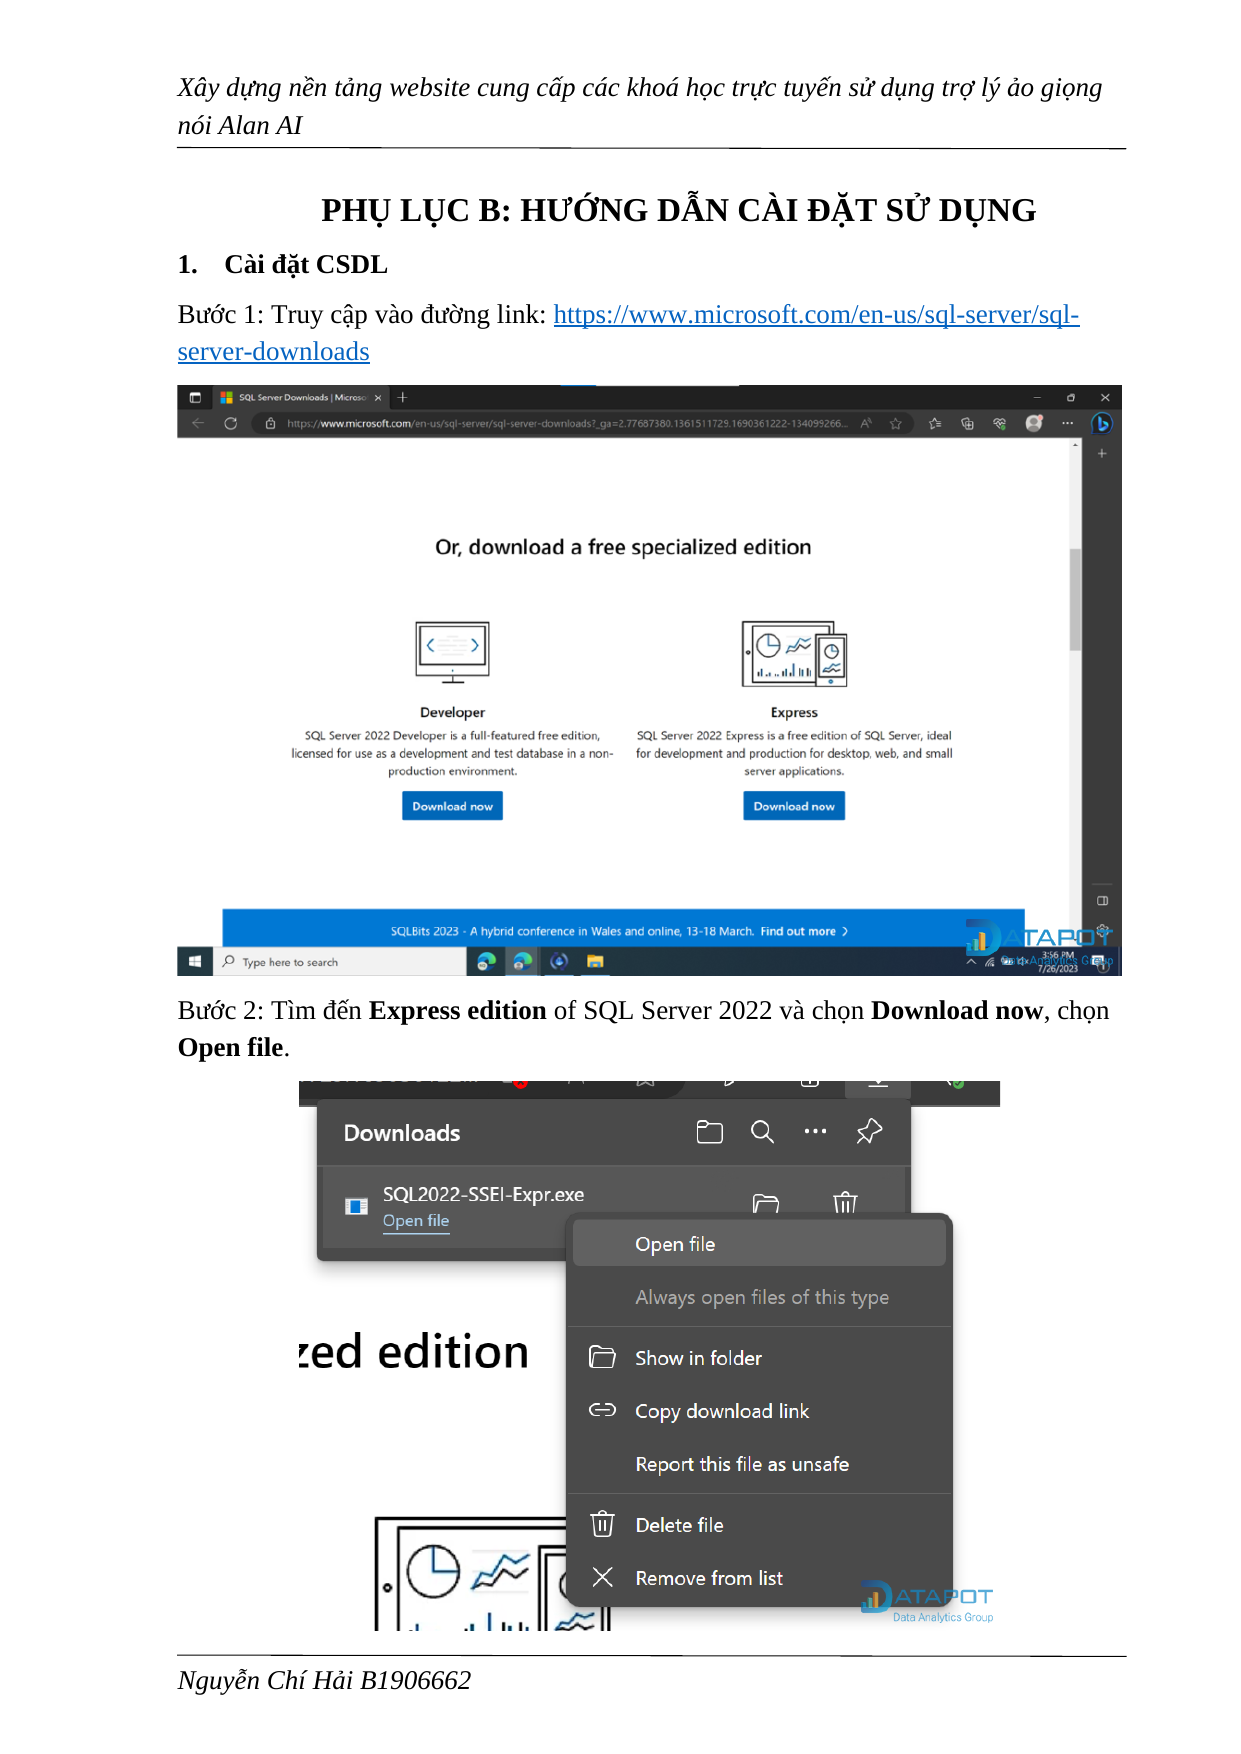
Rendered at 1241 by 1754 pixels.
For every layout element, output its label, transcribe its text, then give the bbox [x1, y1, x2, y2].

picture [299, 1081, 1001, 1631]
picture [177, 385, 1122, 976]
text Bước 2: Tìm đến Express edition of SQL Server 2022 và chọn Download now, chọn Open file. [177, 994, 1122, 1063]
list Cài đặt CSDL [177, 248, 1122, 279]
text Bước 1: Truy cập vào đường link: https://www.microsoft.com/en-us/sql-server/sql-server-downloads [177, 298, 1122, 366]
text PHỤ LỤC B: HƯỚNG DẪN CÀI ĐẶT SỬ DỤNG [177, 190, 1122, 228]
